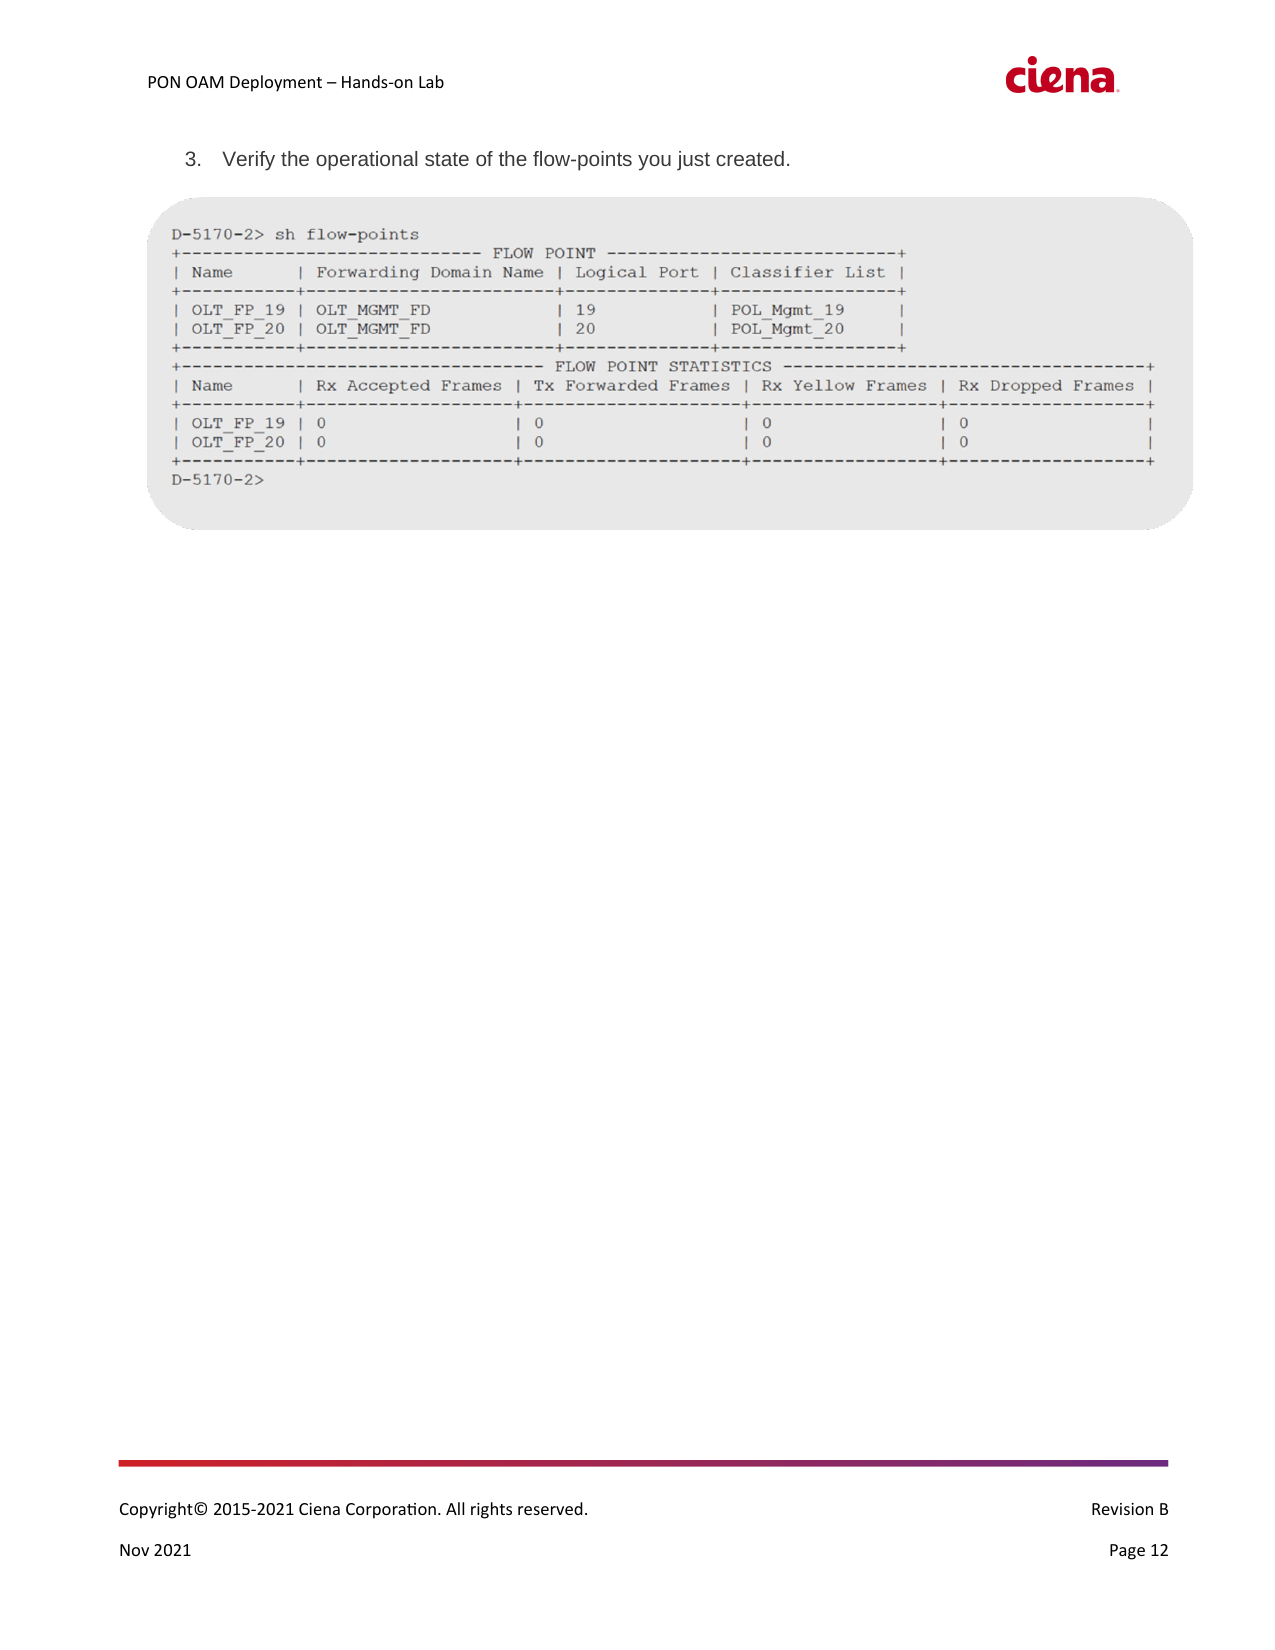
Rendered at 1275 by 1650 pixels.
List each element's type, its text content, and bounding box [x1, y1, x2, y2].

picture [147, 197, 1194, 530]
picture [118, 1460, 1169, 1467]
picture [1002, 54, 1124, 101]
subtitle Verify the operational state of the flow-points you just created. [184, 147, 1128, 171]
